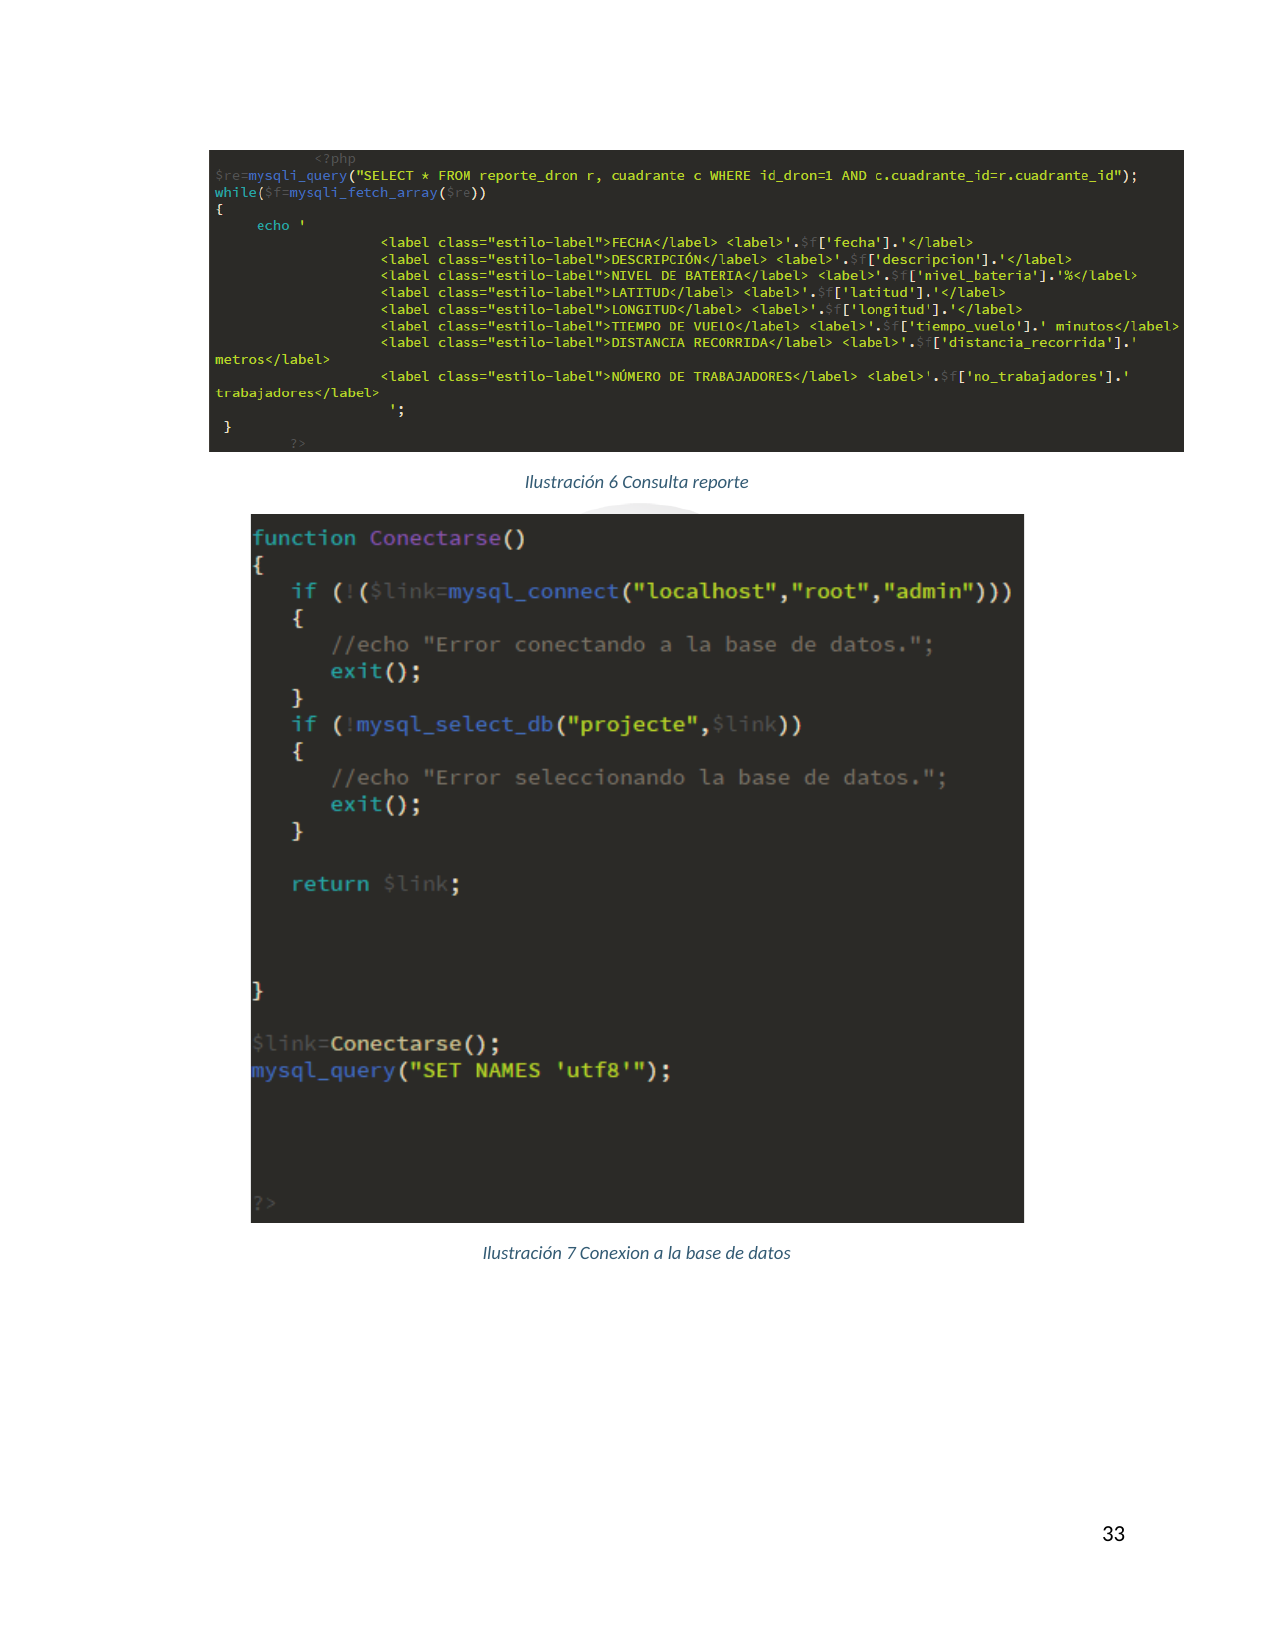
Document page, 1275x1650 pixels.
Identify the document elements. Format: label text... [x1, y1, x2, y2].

text Ilustración 7 Conexion a la base de datos [150, 1241, 1125, 1264]
text Ilustración 6 Consulta reporte [150, 471, 1125, 493]
